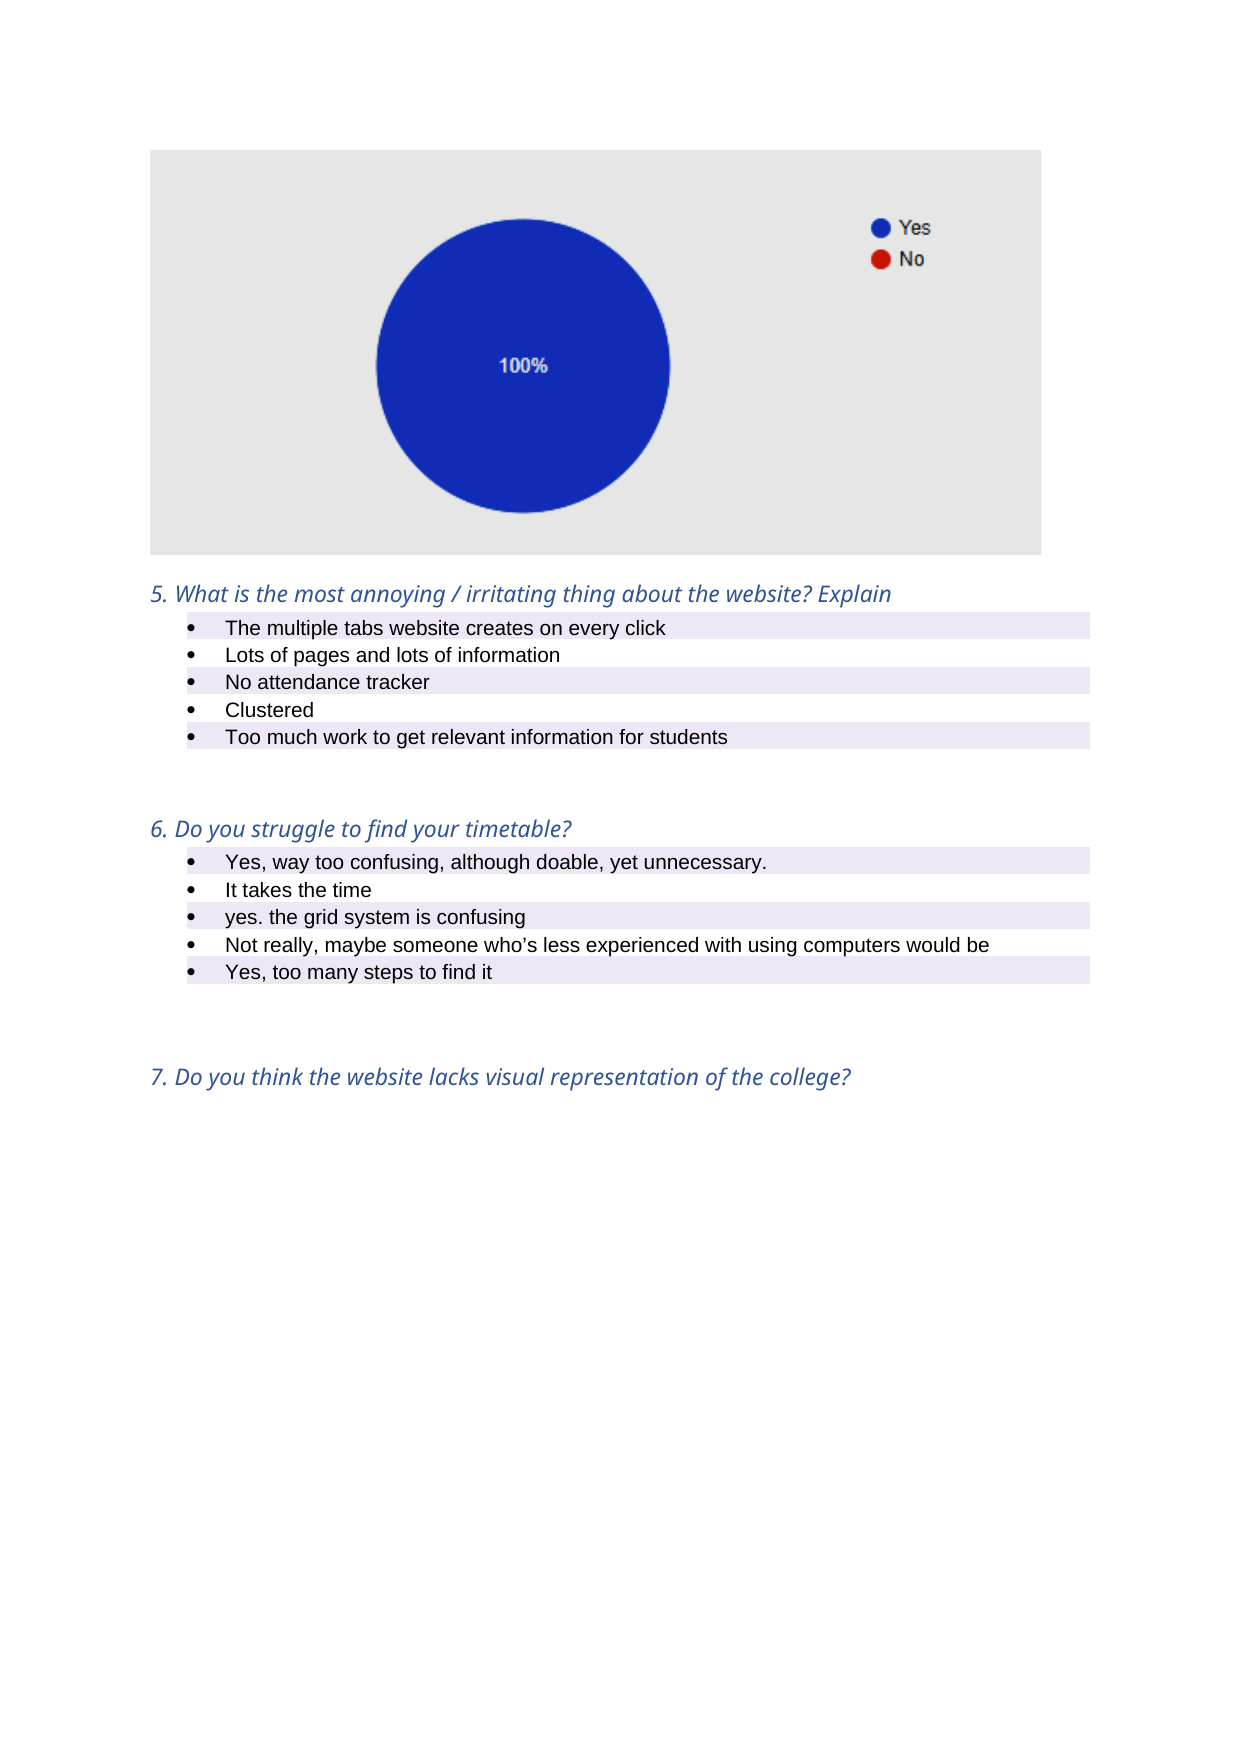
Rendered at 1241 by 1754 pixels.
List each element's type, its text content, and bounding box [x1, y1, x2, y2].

list Yes, too many steps to find it [187, 956, 1090, 984]
subtitle 6. Do you struggle to find your timetable? [150, 813, 1090, 844]
subtitle 7. Do you think the website lacks visual representation of the college? [150, 1061, 1090, 1092]
list Not really, maybe someone who’s less experienced with using computers would be [187, 929, 1090, 956]
list Yes, way too confusing, although doable, yet unnecessary. [187, 847, 1090, 874]
list It takes the time [187, 874, 1090, 902]
picture [150, 150, 1042, 555]
list Too much work to get relevant information for students [187, 722, 1090, 749]
list No attendance tracker [187, 667, 1090, 694]
list Lots of pages and lots of information [187, 639, 1090, 667]
list The multiple tabs website creates on every click [187, 612, 1090, 639]
list yes. the grid system is confusing [187, 902, 1090, 929]
list Clustered [187, 694, 1090, 722]
subtitle 5. What is the most annoying / irritating thing about the website? Explain [150, 578, 1090, 609]
